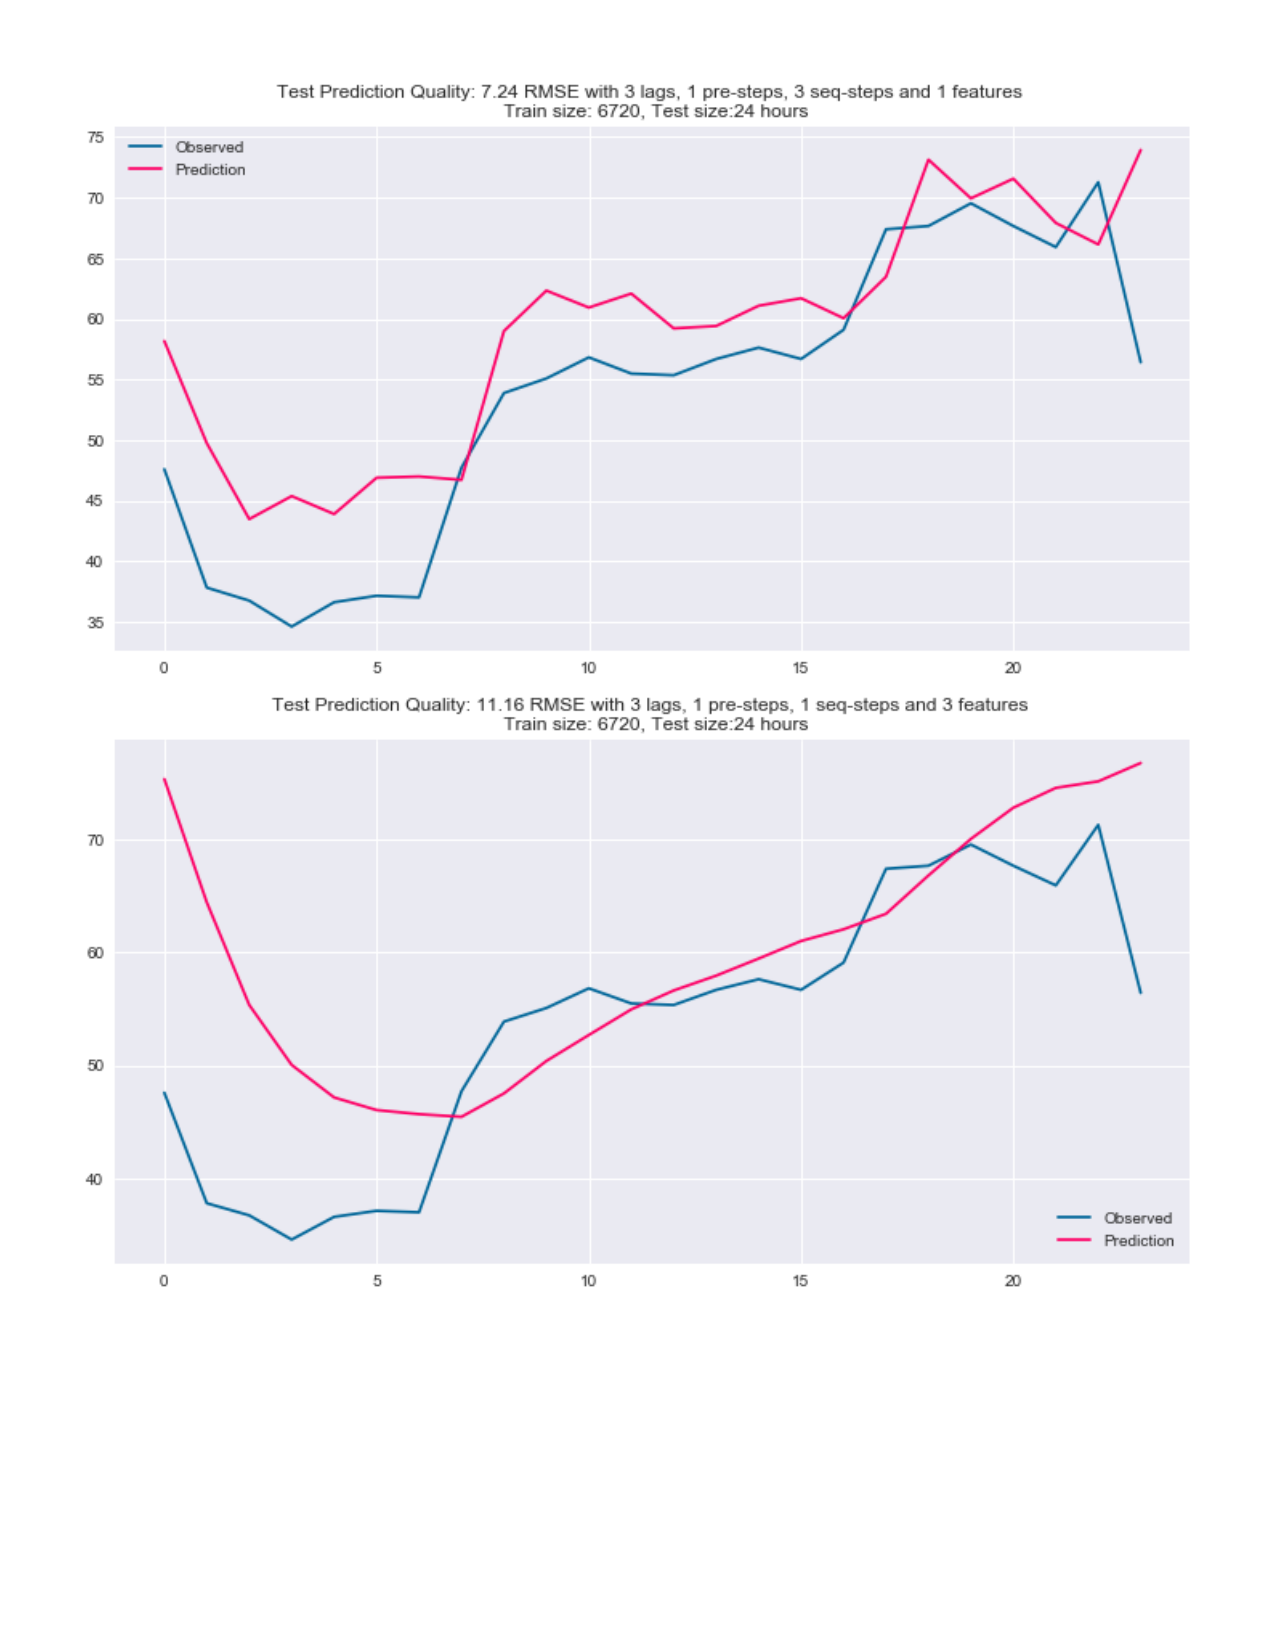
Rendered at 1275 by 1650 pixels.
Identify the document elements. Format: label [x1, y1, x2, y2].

picture [75, 75, 1200, 1301]
